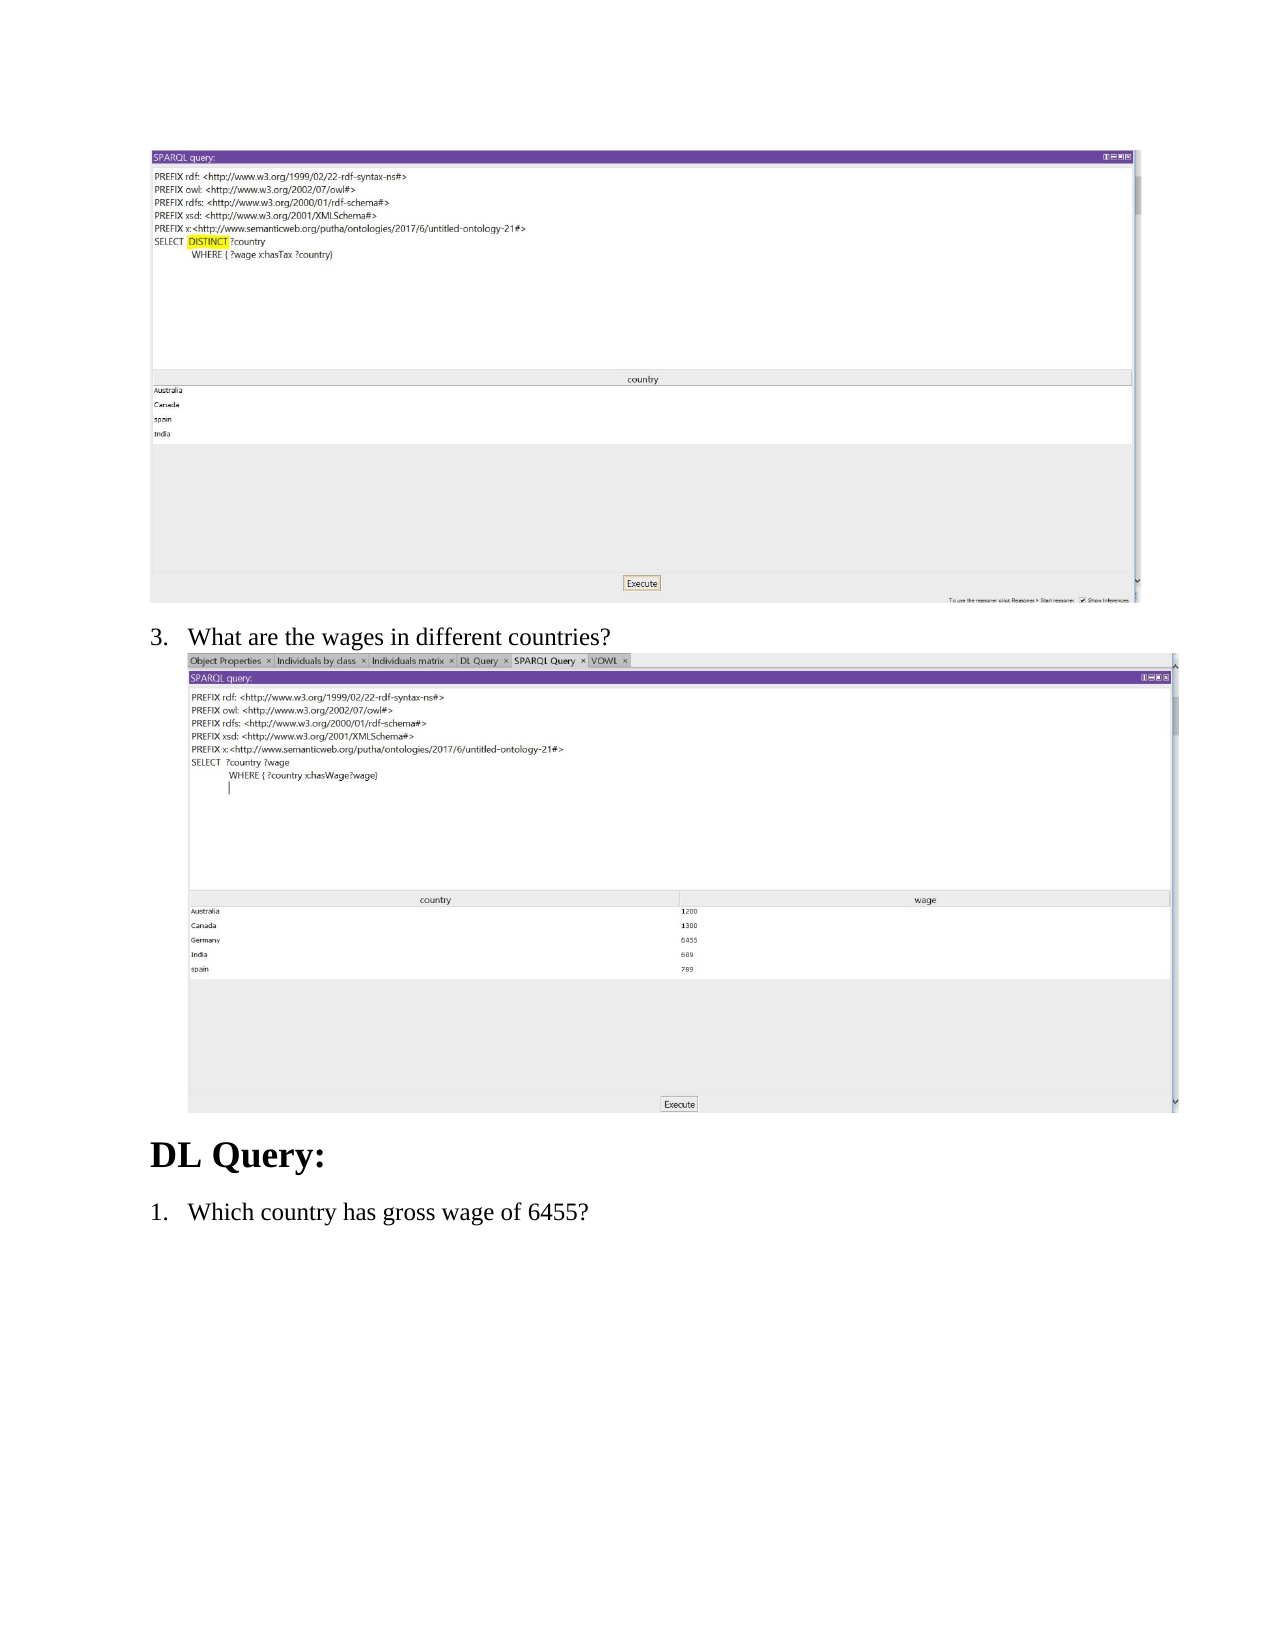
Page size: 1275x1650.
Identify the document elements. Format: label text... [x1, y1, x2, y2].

list Which country has gross wage of 6455? [150, 1197, 1140, 1225]
text DL Query: [150, 1132, 1140, 1175]
picture [150, 150, 1142, 603]
picture [187, 653, 1179, 1113]
list What are the wages in different countries? [150, 622, 1140, 651]
